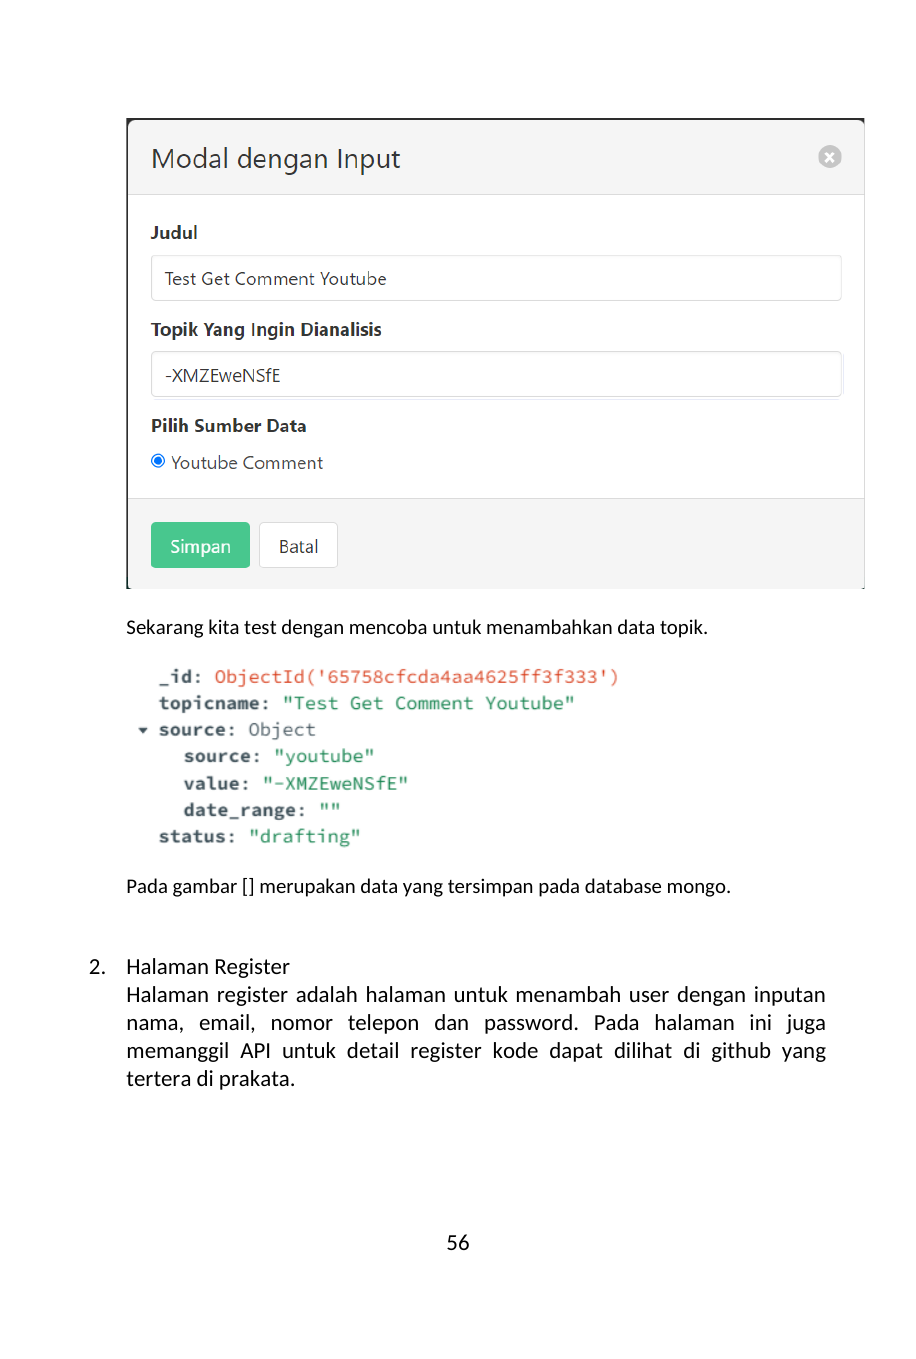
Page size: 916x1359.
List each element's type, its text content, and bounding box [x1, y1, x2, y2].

picture [126, 118, 865, 589]
list Pada gambar [] merupakan data yang tersimpan pada database mongo. [126, 873, 827, 899]
picture [126, 639, 623, 874]
list Halaman Register [89, 952, 827, 980]
list Halaman register adalah halaman untuk menambah user dengan inputan nama, email, nomor telepon dan password. Pada halaman ini juga memanggil API untuk detail register kode dapat dilihat di github yang tertera di prakata. [126, 980, 827, 1092]
list Sekarang kita test dengan mencoba untuk menambahkan data topik. [126, 614, 827, 640]
